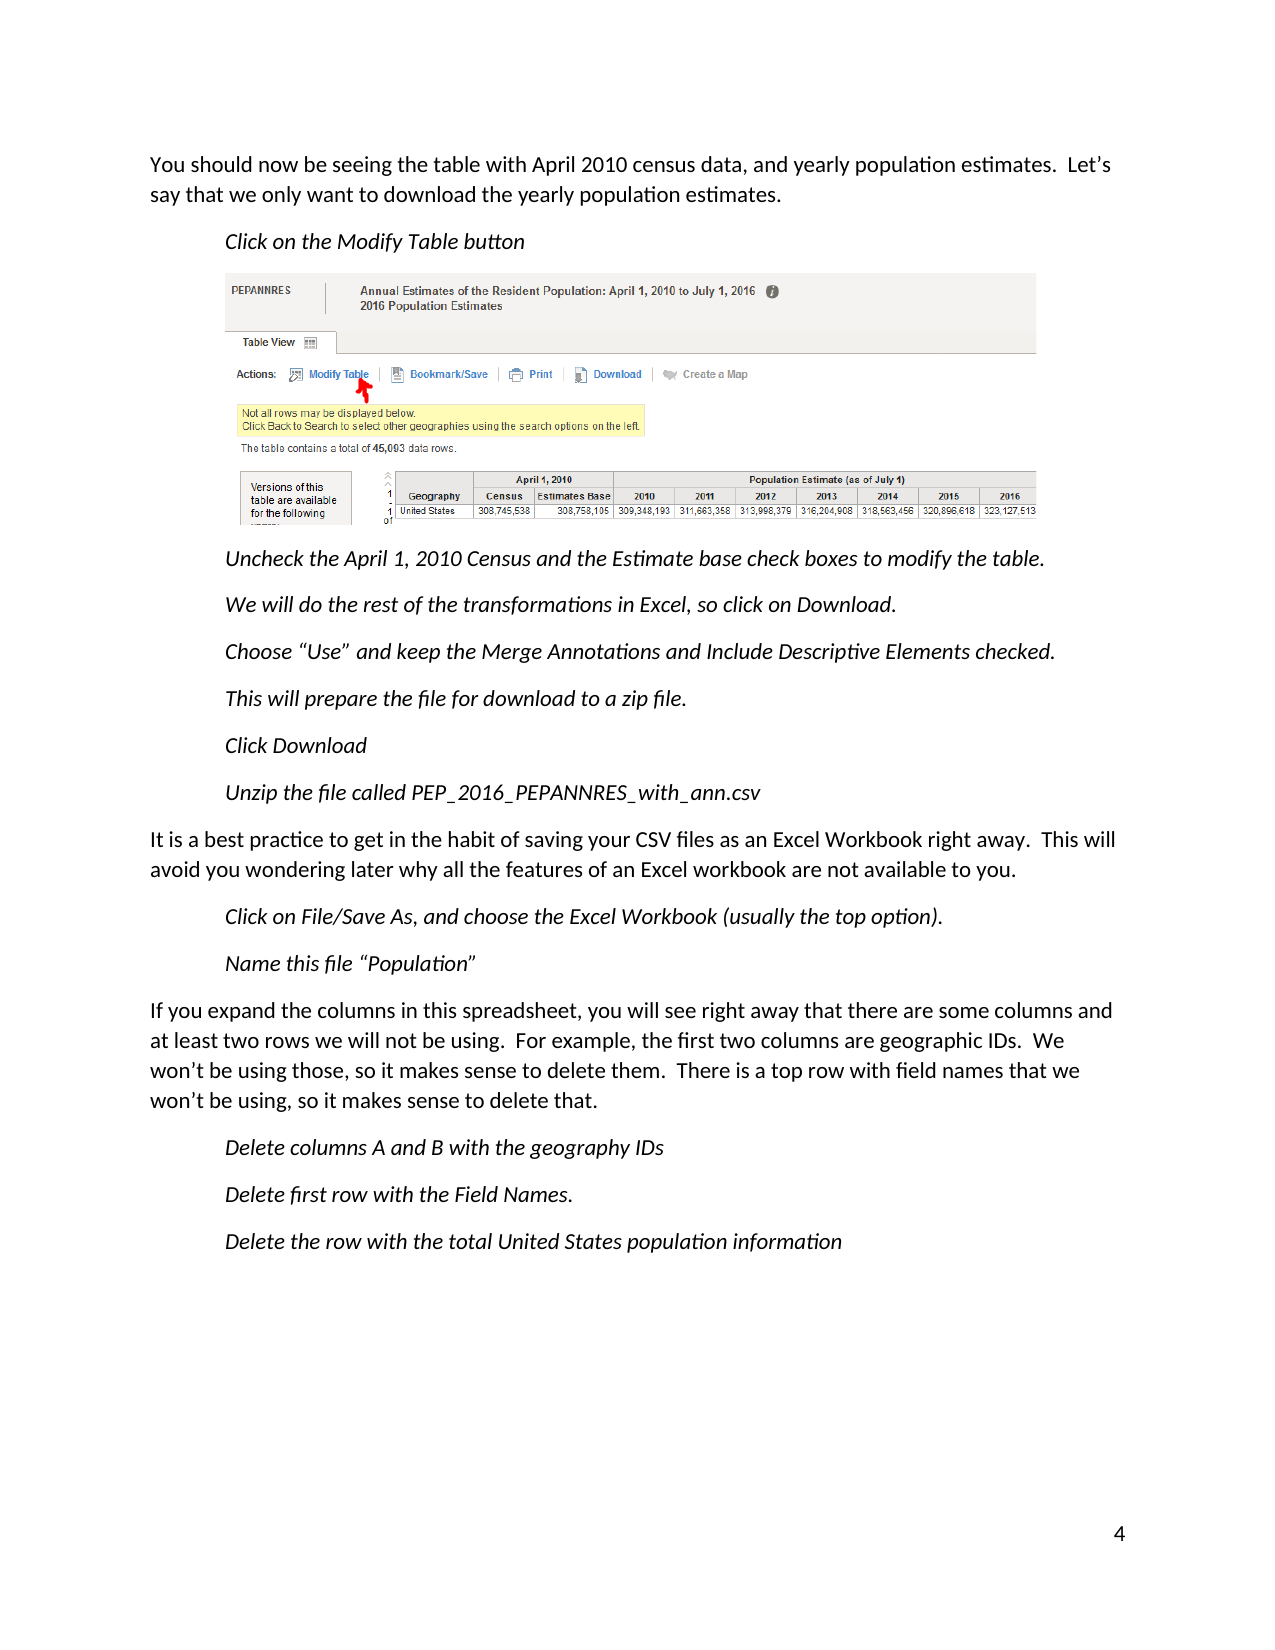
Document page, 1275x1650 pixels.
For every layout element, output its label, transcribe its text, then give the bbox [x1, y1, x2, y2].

text Delete the row with the total United States population information [225, 1227, 1125, 1255]
picture [225, 273, 1037, 525]
text Click Download [150, 731, 1125, 759]
text Delete first row with the Field Names. [225, 1180, 1125, 1208]
text Name this file “Population” [225, 949, 1125, 977]
text Click on File/Save As, and choose the Excel Workbook (usually the top option). [225, 902, 1125, 930]
text It is a best practice to get in the habit of saving your CSV files as an Excel Workbook right away. This will avoid you wondering later why all the features of an Excel workbook are not available to you. [150, 825, 1125, 883]
text Uncheck the April 1, 2010 Census and the Estimate base check boxes to modify the table. [150, 544, 1125, 572]
text Click on the Modify Table button [150, 227, 1125, 255]
text This will prepare the file for download to a zip file. [150, 684, 1125, 712]
text Choose “Use” and keep the Merge Annotations and Include Descriptive Elements checked. [150, 637, 1125, 666]
text Delete columns A and B with the geography IDs [225, 1133, 1125, 1161]
text If you expand the columns in this spreadsheet, you will see right away that there are some columns and at least two rows we will not be using. For example, the first two columns are geographic IDs. We won’t be using those, so it makes sense to delete them. There is a top row with field names that we won’t be using, so it makes sense to delete that. [150, 996, 1125, 1114]
text You should now be seeing the table with April 2010 census data, and yearly population estimates. Let’s say that we only want to download the yearly population estimates. [150, 150, 1125, 208]
text We will do the rest of the transformations in Excel, so click on Download. [150, 591, 1125, 619]
text Unzip the file called PEP_2016_PEPANNRES_with_ann.csv [150, 778, 1125, 806]
